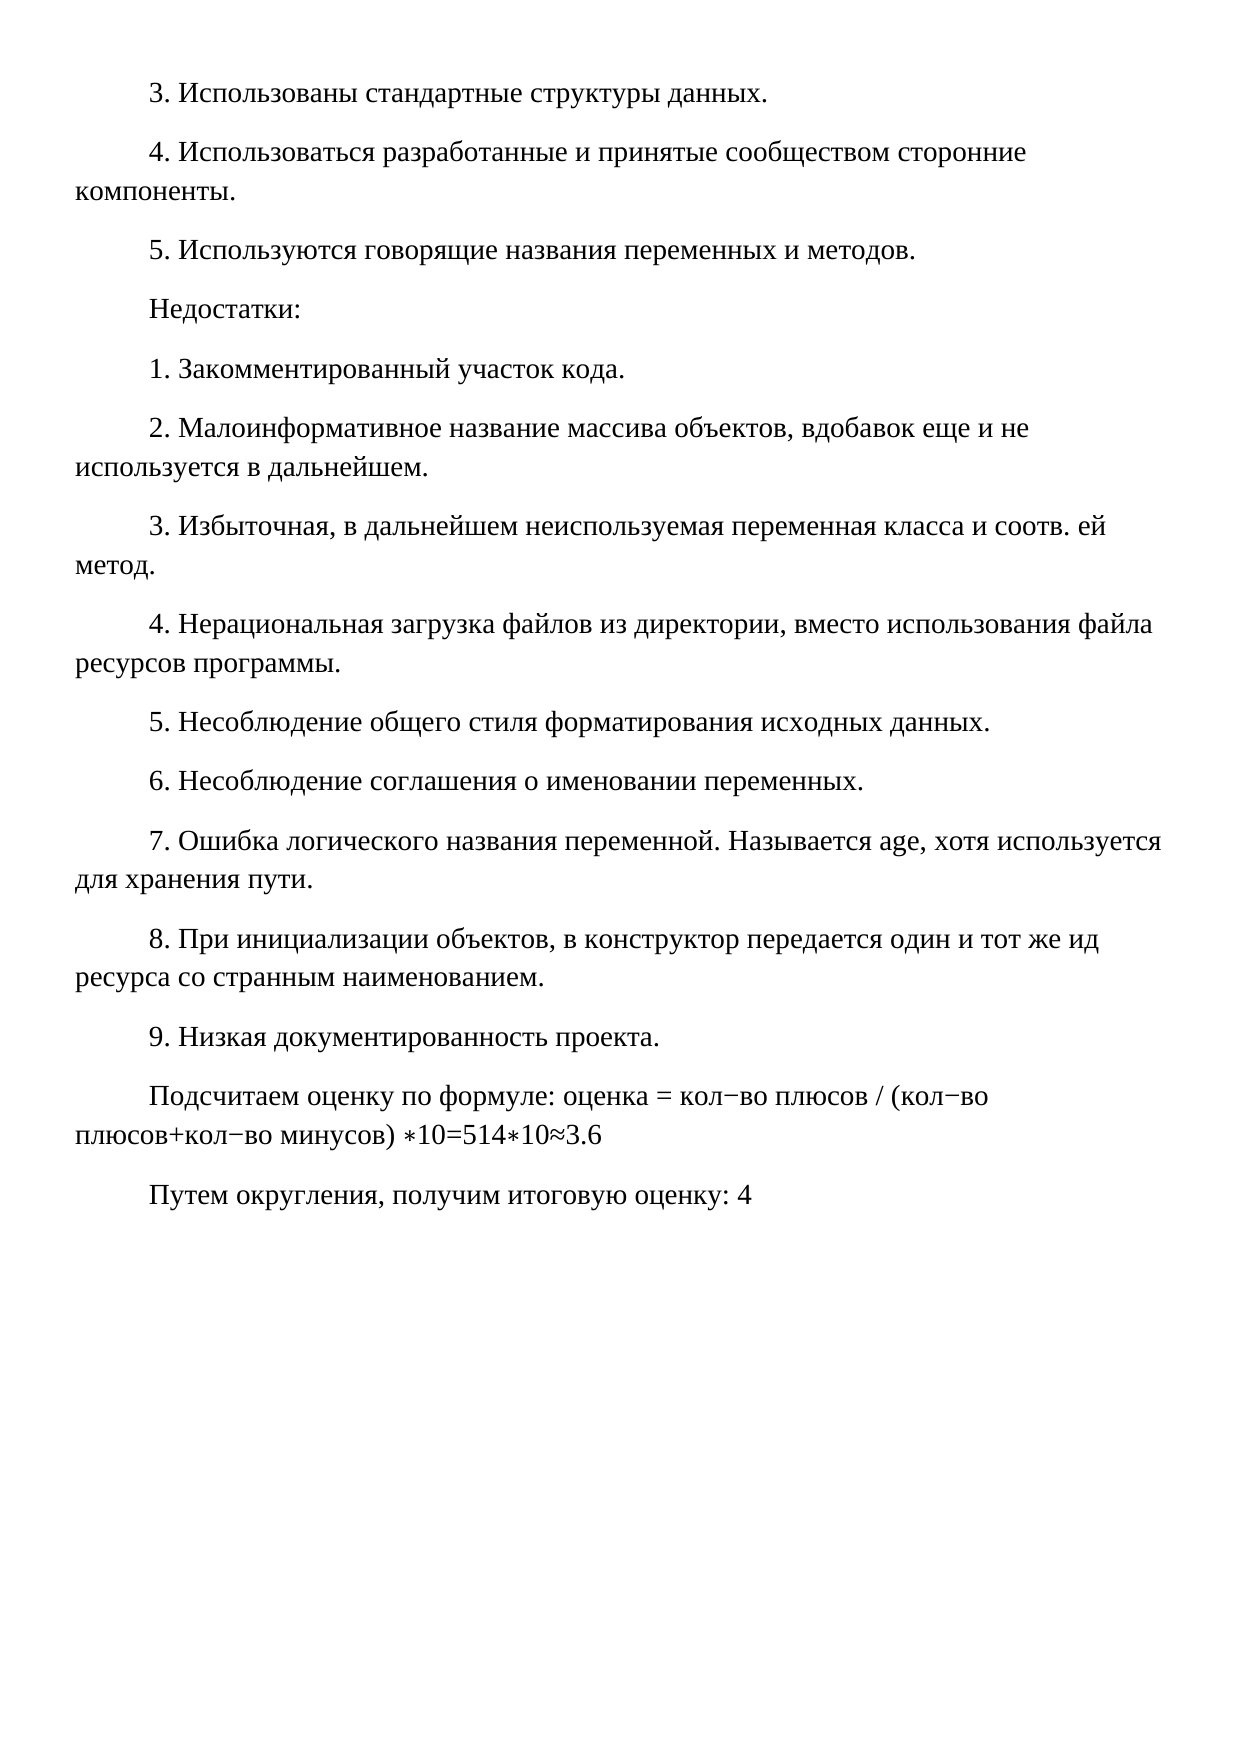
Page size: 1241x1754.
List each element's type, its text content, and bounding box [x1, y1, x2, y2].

text 3. Использованы стандартные структуры данных. [75, 75, 1165, 108]
text 2. Малоинформативное название массива объектов, вдобавок еще и не используется в дальнейшем. [75, 410, 1165, 482]
text 9. Низкая документированность проекта. [75, 1019, 1165, 1052]
text Путем округления, получим итоговую оценку: 4 [75, 1177, 1165, 1210]
text 5. Несоблюдение общего стиля форматирования исходных данных. [75, 704, 1165, 738]
text 6. Несоблюдение соглашения о именовании переменных. [75, 763, 1165, 797]
text 1. Закомментированный участок кода. [75, 351, 1165, 384]
text 5. Используются говорящие названия переменных и методов. [75, 232, 1165, 266]
text 4. Нерациональная загрузка файлов из директории, вместо использования файла ресурсов программы. [75, 606, 1165, 678]
text 4. Использоваться разработанные и принятые сообществом сторонние компоненты. [75, 134, 1165, 206]
text 7. Ошибка логического названия переменной. Называется age, хотя используется для хранения пути. [75, 823, 1165, 895]
text 8. При инициализации объектов, в конструктор передается один и тот же ид ресурса со странным наименованием. [75, 921, 1165, 993]
text Недостатки: [75, 292, 1165, 325]
text Подсчитаем оценку по формуле: оценка = кол−во плюсов / (кол−во плюсов+кол−во минусов) ∗10=514∗10≈3.6 [75, 1078, 1165, 1151]
text 3. Избыточная, в дальнейшем неиспользуемая переменная класса и соотв. ей метод. [75, 508, 1165, 580]
